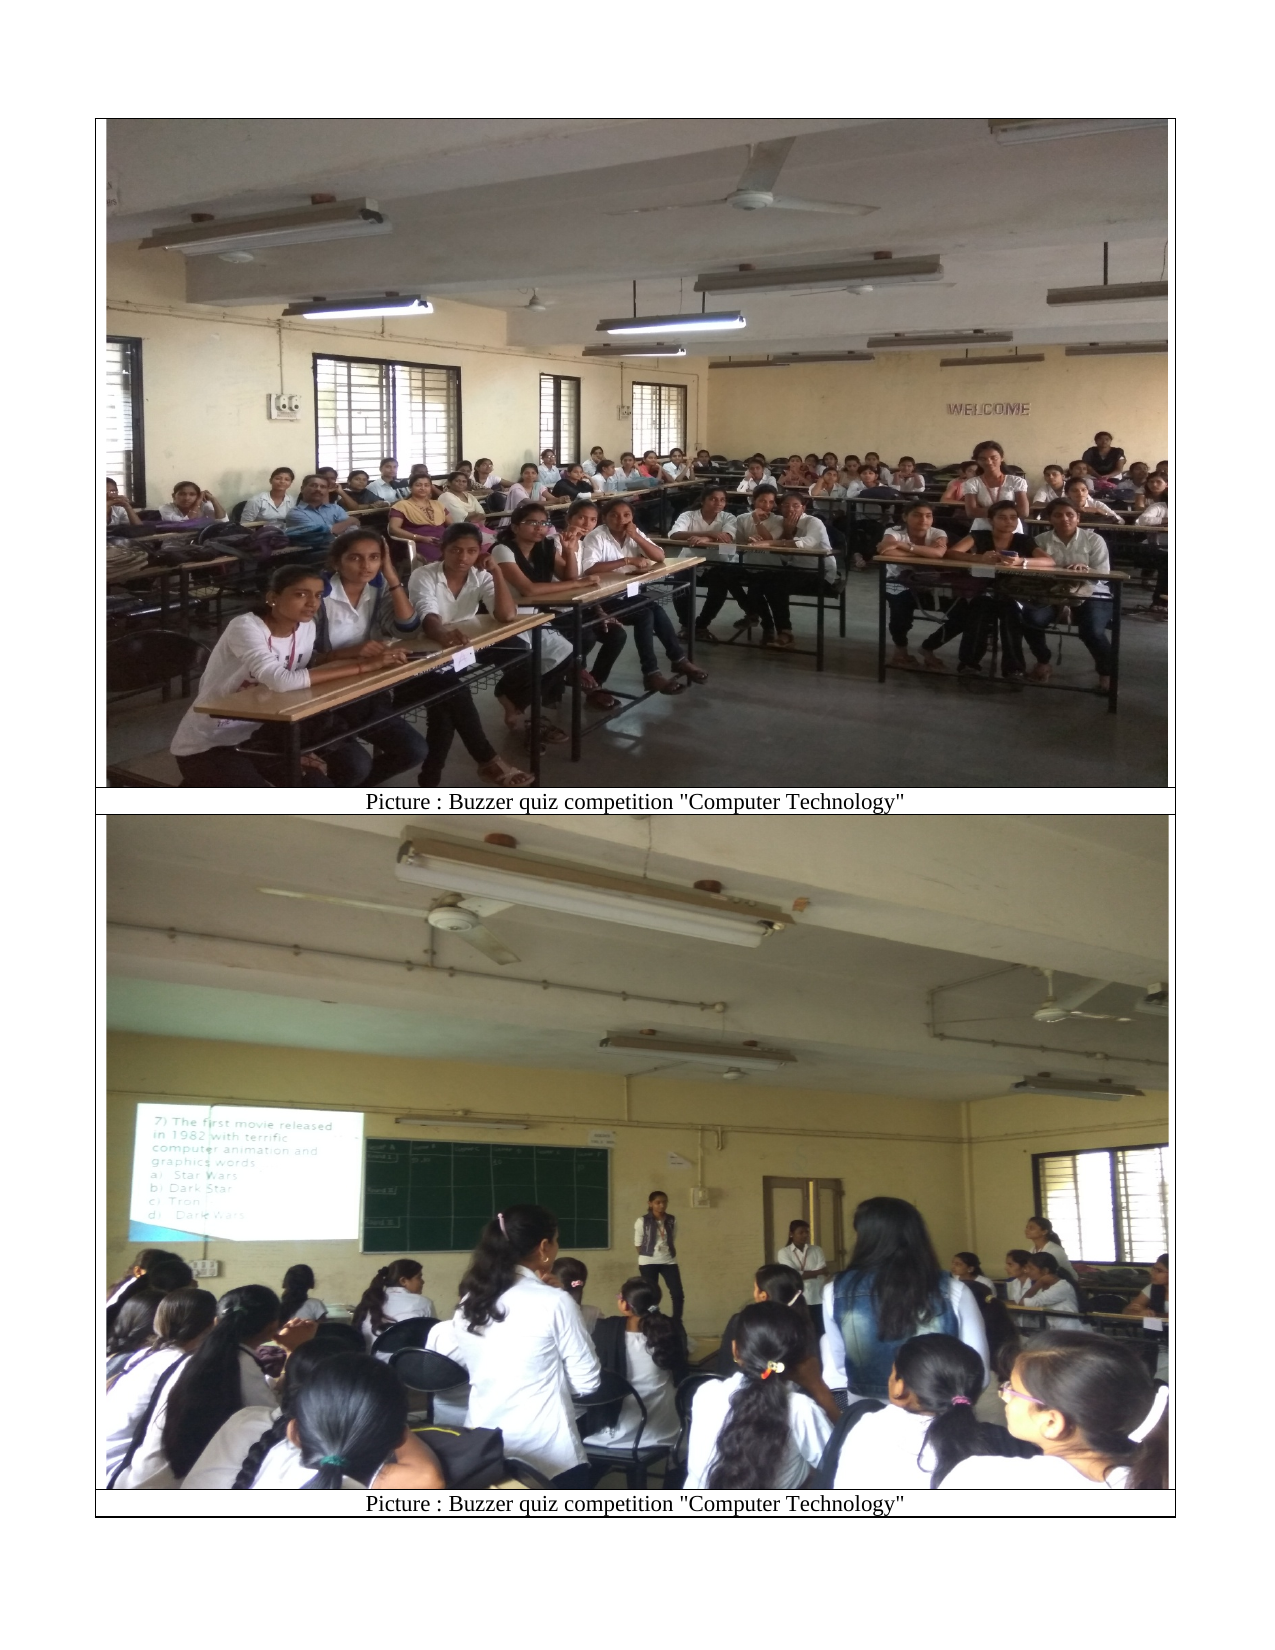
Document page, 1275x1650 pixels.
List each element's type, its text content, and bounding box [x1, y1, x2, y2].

table_cell Picture : Buzzer quiz competition "Computer Technology" [96, 788, 1175, 814]
table_cell Picture : Buzzer quiz competition "Computer Technology" [96, 1490, 1175, 1516]
table_cell [1169, 815, 1175, 1489]
picture [106, 815, 1169, 1489]
table_header [1168, 119, 1175, 787]
table_header [96, 119, 106, 787]
picture [106, 119, 1168, 787]
table_cell [96, 815, 106, 1489]
